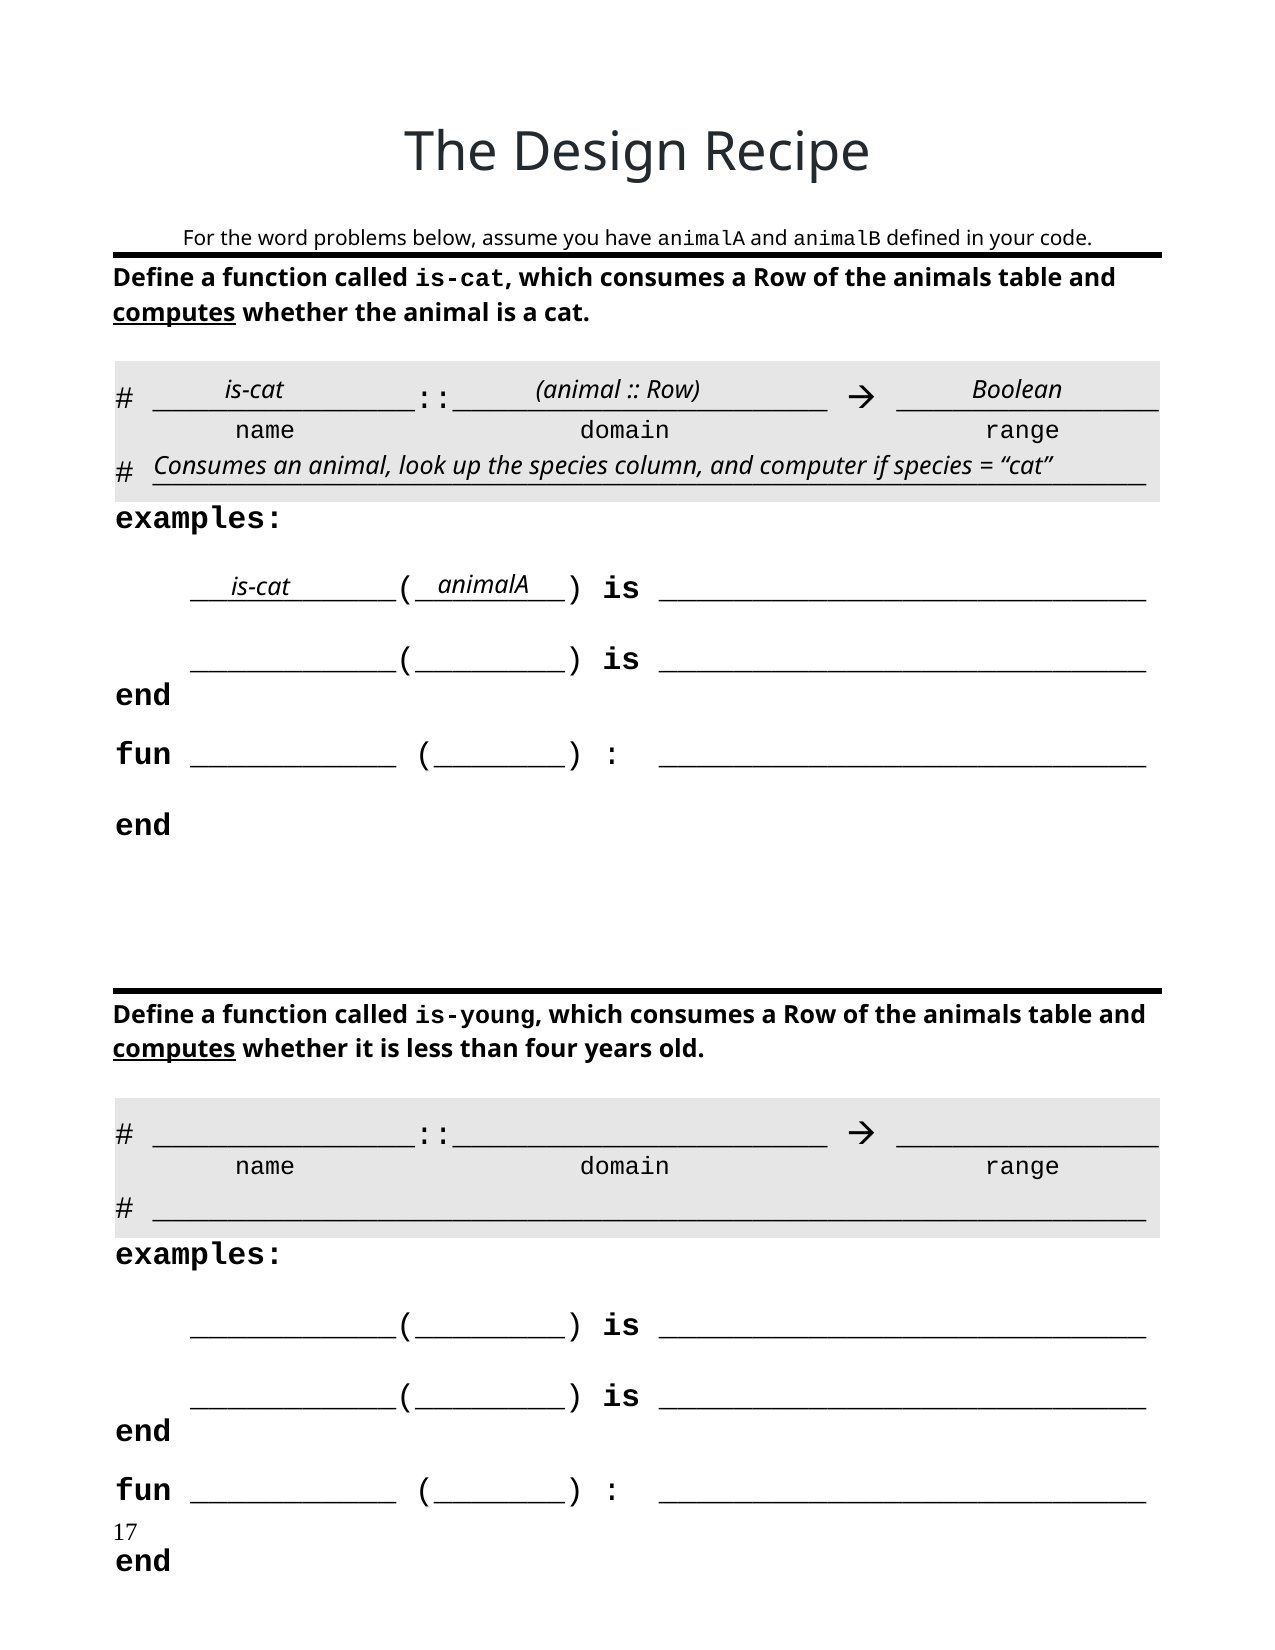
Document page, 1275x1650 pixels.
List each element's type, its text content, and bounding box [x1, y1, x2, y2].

table_cell fun ___________ (_______) : __________________________ end [115, 1451, 1158, 1581]
table_header # ______________::____________________ ______________ name domain range # _____________________________________________________ [115, 1098, 1160, 1238]
table_cell fun ___________ (_______) : __________________________ end [115, 715, 1158, 844]
text Define a function called is-cat, which consumes a Row of the animals table and computes whether the animal is a cat. [112, 253, 1162, 328]
table_cell examples: ___________(________) is __________________________ ___________(________) is __________________________ end [115, 502, 1158, 714]
table_cell examples: ___________(________) is __________________________ ___________(________) is __________________________ end [115, 1238, 1158, 1451]
text For the word problems below, assume you have animalA and animalB defined in your code. [112, 223, 1162, 252]
table_header # ______________::____________________ ______________ name domain range # _____________________________________________________ [115, 361, 1160, 502]
subtitle The Design Recipe [112, 112, 1162, 186]
text Define a function called is-young, which consumes a Row of the animals table and computes whether it is less than four years old. [112, 989, 1162, 1065]
